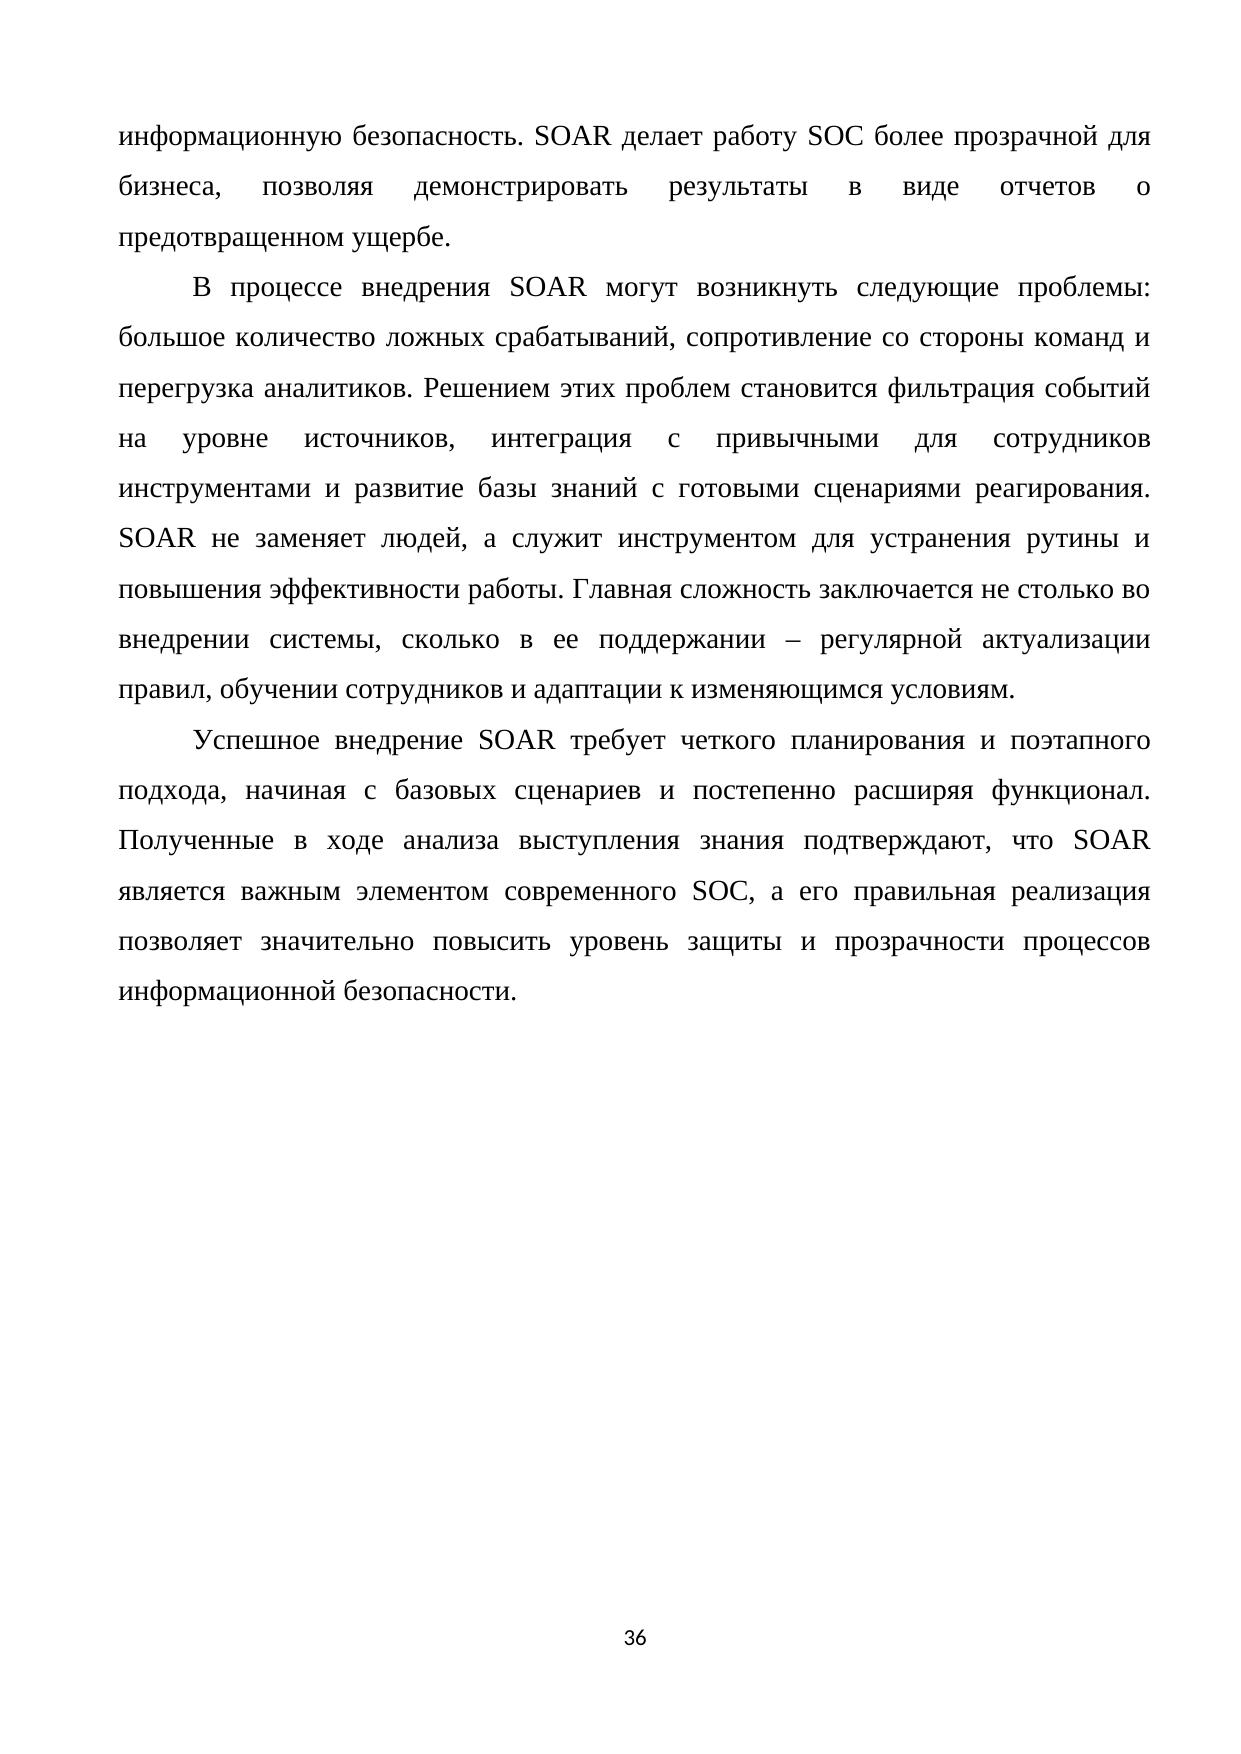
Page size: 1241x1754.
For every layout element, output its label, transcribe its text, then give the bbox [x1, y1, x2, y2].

text В процессе внедрения SOAR могут возникнуть следующие проблемы: большое количество ложных срабатываний, сопротивление со стороны команд и перегрузка аналитиков. Решением этих проблем становится фильтрация событий на уровне источников, интеграция с привычными для сотрудников инструментами и развитие базы знаний с готовыми сценариями реагирования. SOAR не заменяет людей, а служит инструментом для устранения рутины и повышения эффективности работы. Главная сложность заключается не столько во внедрении системы, сколько в ее поддержании – регулярной актуализации правил, обучении сотрудников и адаптации к изменяющимся условиям. [118, 269, 1152, 705]
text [118, 118, 1152, 252]
text Успешное внедрение SOAR требует четкого планирования и поэтапного подхода, начиная с базовых сценариев и постепенно расширяя функционал. Полученные в ходе анализа выступления знания подтверждают, что SOAR является важным элементом современного SOC, а его правильная реализация позволяет значительно повысить уровень защиты и прозрачности процессов информационной безопасности. [118, 722, 1152, 1007]
